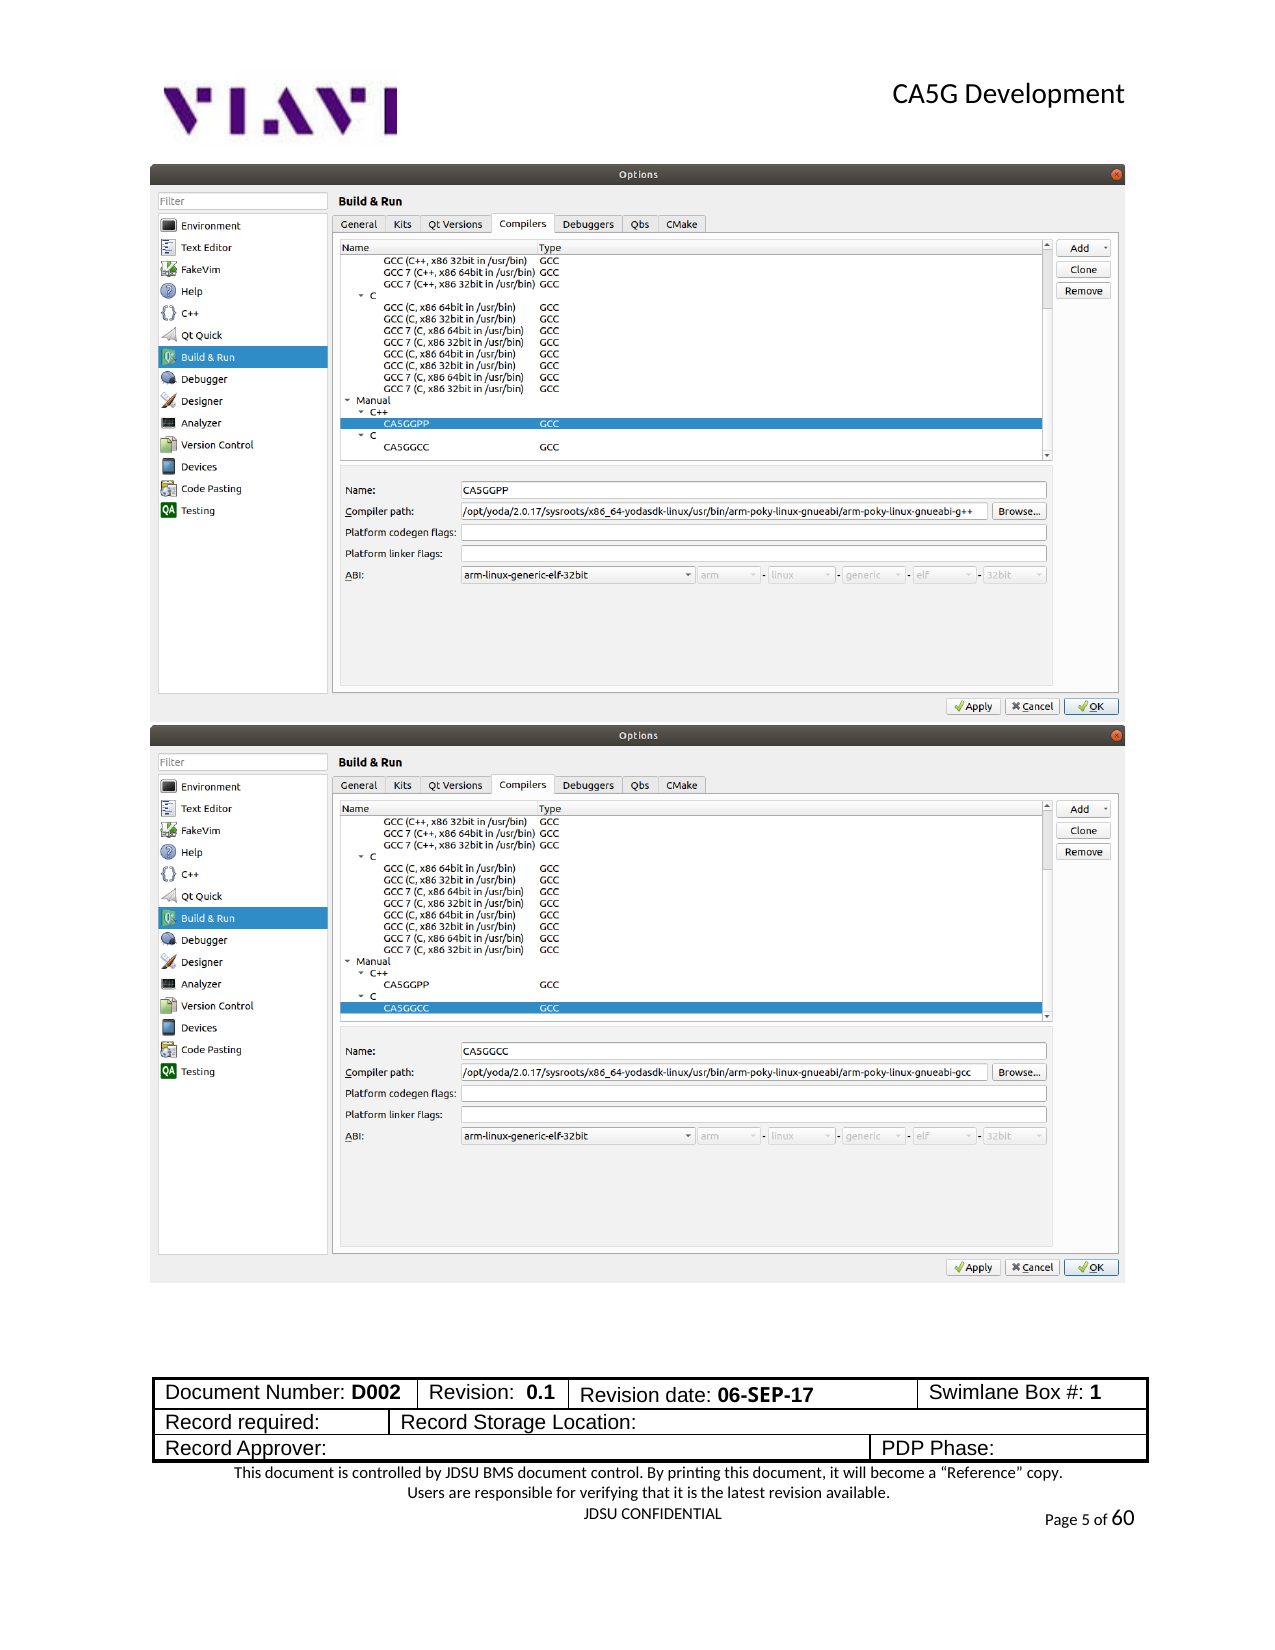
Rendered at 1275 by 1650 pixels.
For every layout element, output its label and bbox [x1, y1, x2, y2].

picture [150, 725, 1125, 1283]
picture [150, 164, 1125, 722]
picture [162, 68, 397, 146]
